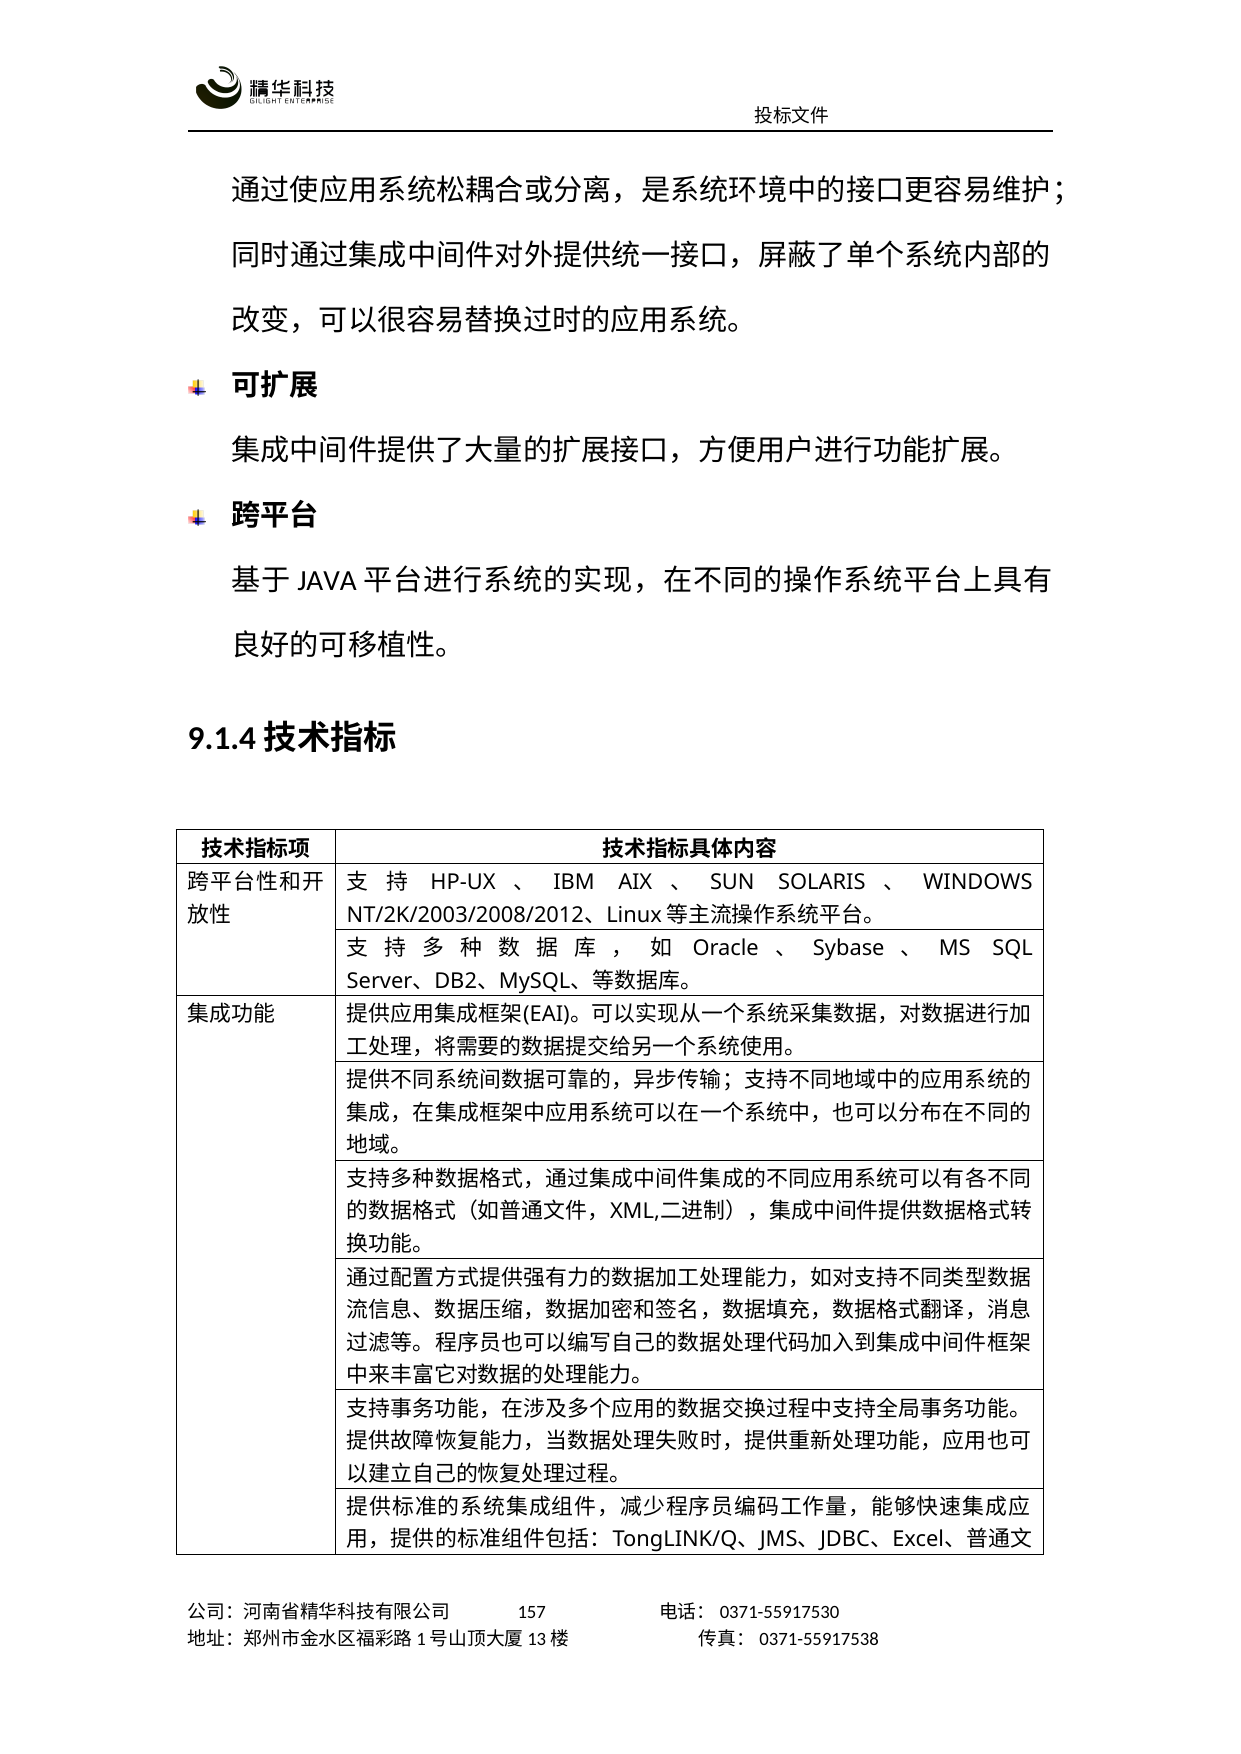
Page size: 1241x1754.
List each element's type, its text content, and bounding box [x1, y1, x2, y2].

list 可扩展 [187, 350, 1053, 415]
table_cell 支持多种数据库，如Oracle、Sybase、MS SQL Server、DB2、MySQL、等数据库。 [336, 930, 1043, 995]
list 跨平台 [187, 480, 1053, 545]
table_cell 提供应用集成框架(EAI)。可以实现从一个系统采集数据，对数据进行加工处理，将需要的数据提交给另一个系统使用。 [336, 996, 1043, 1061]
table_header 技术指标项 [177, 830, 335, 863]
picture [188, 508, 206, 526]
table_cell 提供不同系统间数据可靠的，异步传输；支持不同地域中的应用系统的集成，在集成框架中应用系统可以在一个系统中，也可以分布在不同的地域。 [336, 1062, 1043, 1159]
table_cell 通过配置方式提供强有力的数据加工处理能力，如对支持不同类型数据流信息、数据压缩，数据加密和签名，数据填充，数据格式翻译，消息过滤等。程序员也可以编写自己的数据处理代码加入到集成中间件框架中来丰富它对数据的处理能力。 [336, 1259, 1043, 1389]
subtitle 9.1.4 技术指标 [187, 702, 1053, 767]
table_cell 集成功能 [177, 996, 335, 1554]
table_cell 支持HP-UX、IBM AIX、SUN SOLARIS、WINDOWS NT/2K/2003/2008/2012、Linux等主流操作系统平台。 [336, 864, 1043, 929]
table_cell 跨平台性和开放性 [177, 864, 335, 995]
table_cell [336, 1489, 1043, 1554]
table_cell 支持多种数据格式，通过集成中间件集成的不同应用系统可以有各不同的数据格式（如普通文件，XML,二进制），集成中间件提供数据格式转换功能。 [336, 1161, 1043, 1258]
list 集成中间件提供了大量的扩展接口，方便用户进行功能扩展。 [231, 415, 1053, 480]
picture [188, 378, 206, 396]
table_cell 支持事务功能，在涉及多个应用的数据交换过程中支持全局事务功能。提供故障恢复能力，当数据处理失败时，提供重新处理功能，应用也可以建立自己的恢复处理过程。 [336, 1390, 1043, 1488]
table_header 技术指标具体内容 [336, 830, 1043, 863]
list 基于JAVA平台进行系统的实现，在不同的操作系统平台上具有良好的可移植性。 [231, 545, 1053, 675]
list 通过使应用系统松耦合或分离，是系统环境中的接口更容易维护；同时通过集成中间件对外提供统一接口，屏蔽了单个系统内部的改变，可以很容易替换过时的应用系统。 [231, 155, 1053, 350]
